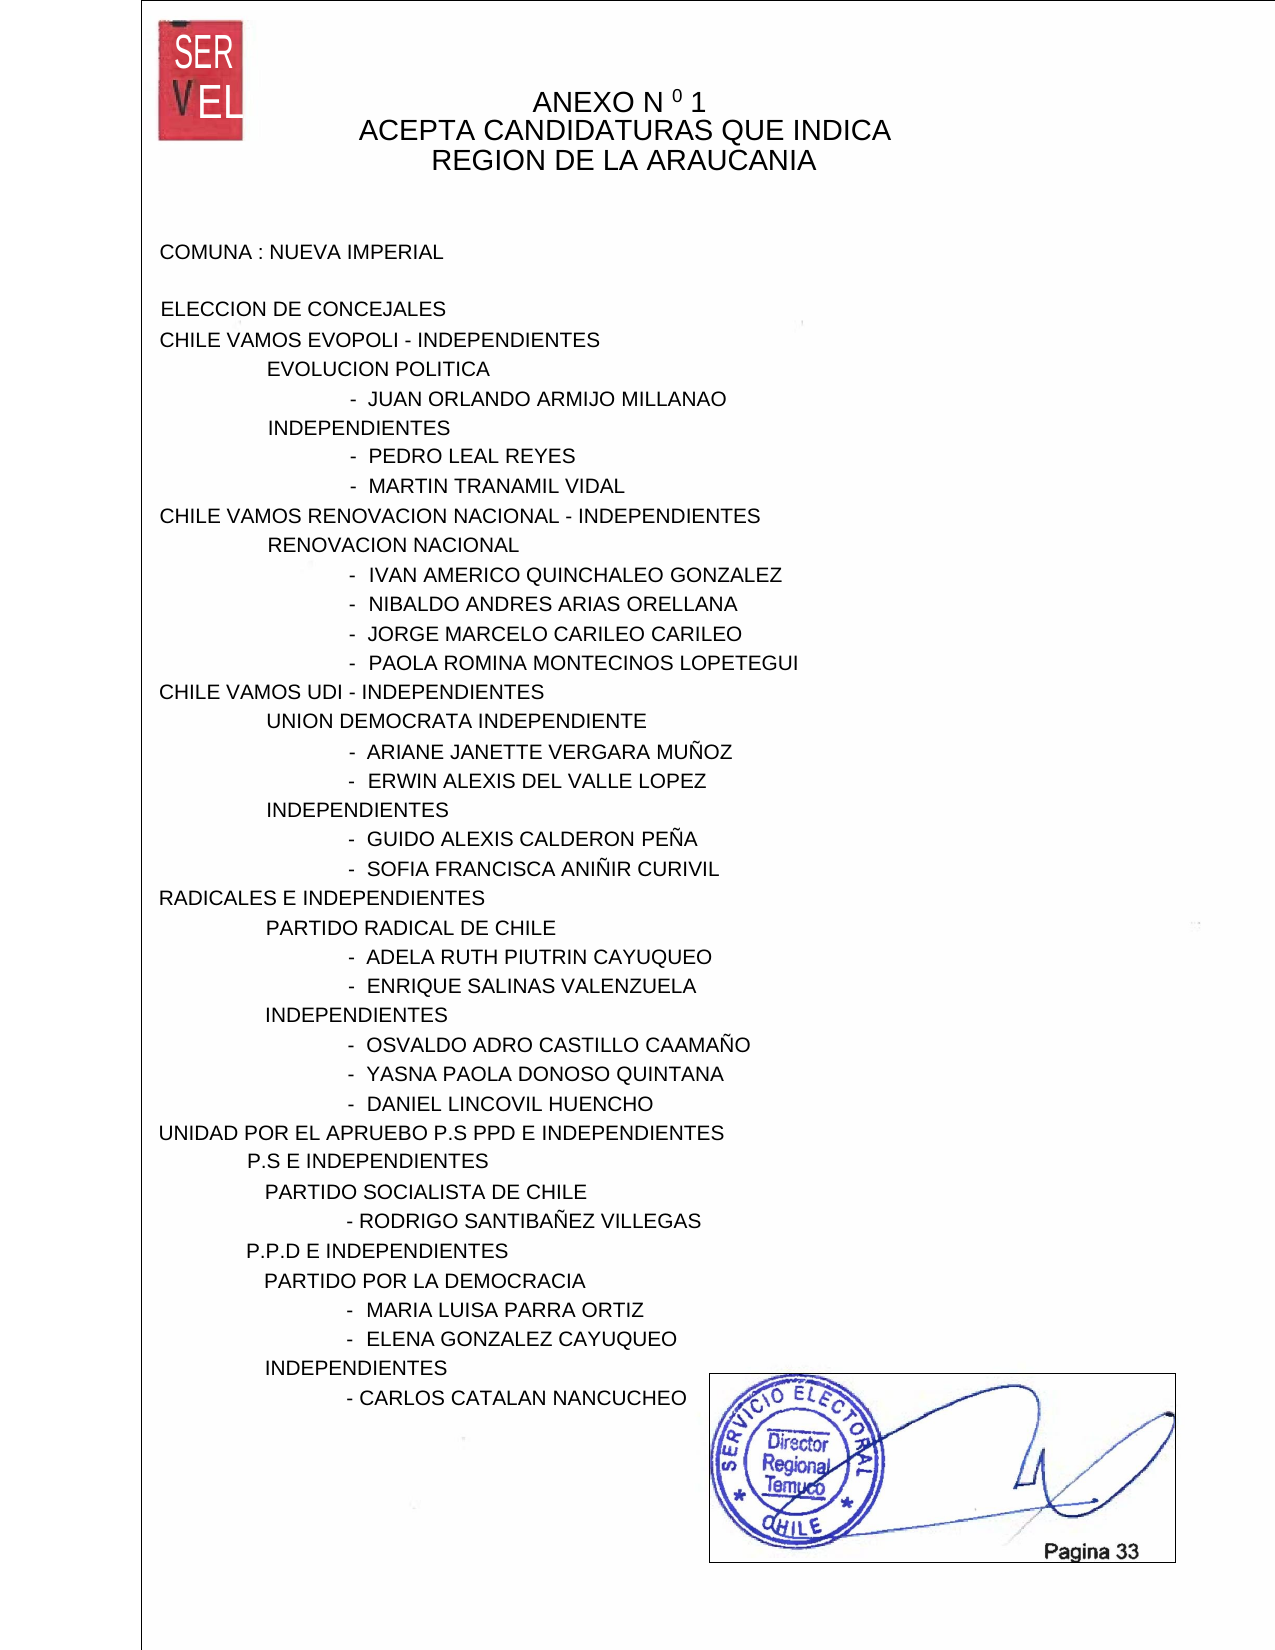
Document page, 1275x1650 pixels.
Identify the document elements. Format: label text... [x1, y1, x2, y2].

text ACEPTA CANDIDATURAS QUE INDICA [353, 121, 734, 145]
text CHILE VAMOS EVOPOLI - INDEPENDIENTES EVOLUCION POLITICA [159, 328, 603, 381]
text P.P.D E INDEPENDIENTES PARTIDO POR LA DEMOCRACIA [246, 1239, 588, 1293]
list PAOLA ROMINA MONTECINOS LOPETEGUI CHILE VAMOS UDI - INDEPENDIENTES [159, 651, 799, 704]
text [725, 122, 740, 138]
list ARIANE JANETTE VERGARA MUÑOZ [348, 739, 1152, 763]
list NIBALDO ANDRES ARIAS ORELLANA [348, 592, 1152, 616]
list OSVALDO ADRO CASTILLO CAAMAÑO [347, 1033, 1152, 1057]
text UNION DEMOCRATA INDEPENDIENTE [266, 709, 1152, 733]
list DANIEL LINCOVIL HUENCHO UNIDAD POR EL APRUEBO P.S PPD E INDEPENDIENTES [158, 1092, 725, 1145]
text COMUNA : NUEVA IMPERIAL ELECCION DE CONCEJALES [159, 206, 448, 321]
text PARTIDO SOCIALISTA DE CHILE [264, 1179, 1152, 1203]
text - RODRIGO SANTIBAÑEZ VILLEGAS [346, 1209, 1152, 1233]
text ACEPTA CANDIDATURAS QUE INDICA [734, 121, 897, 145]
list ELENA GONZALEZ CAYUQUEO INDEPENDIENTES [264, 1327, 678, 1380]
text CHILE VAMOS RENOVACION NACIONAL - INDEPENDIENTES RENOVACION NACIONAL [159, 504, 763, 557]
subtitle SER [174, 29, 1152, 78]
list GUIDO ALEXIS CALDERON PEÑA [348, 827, 1152, 851]
list JUAN ORLANDO ARMIJO MILLANAO INDEPENDIENTES [268, 387, 727, 440]
list PEDRO LEAL REYES [349, 445, 1152, 468]
text REGION DE LA ARAUCANIA [427, 145, 821, 177]
list MARIA LUISA PARRA ORTIZ [346, 1299, 1152, 1322]
text PARTIDO RADICAL DE CHILE [266, 916, 1152, 940]
text P.S E INDEPENDIENTES [247, 1150, 1152, 1174]
picture [142, 1, 1275, 1650]
list ERWIN ALEXIS DEL VALLE LOPEZ INDEPENDIENTES [266, 769, 707, 821]
list CARLOS CATALAN NANCUCHEO [346, 1386, 1152, 1409]
text EL ANEXO N 0 1 [197, 78, 1152, 121]
list IVAN AMERICO QUINCHALEO GONZALEZ [348, 563, 1152, 587]
list SOFIA FRANCISCA ANIÑIR CURIVIL RADICALES E INDEPENDIENTES [159, 857, 720, 910]
list ENRIQUE SALINAS VALENZUELA INDEPENDIENTES [265, 974, 697, 1027]
list ADELA RUTH PIUTRIN CAYUQUEO [348, 945, 1152, 969]
list JORGE MARCELO CARILEO CARILEO [348, 621, 1152, 645]
list MARTIN TRANAMIL VIDAL [349, 473, 1152, 497]
list YASNA PAOLA DONOSO QUINTANA [347, 1062, 1152, 1086]
